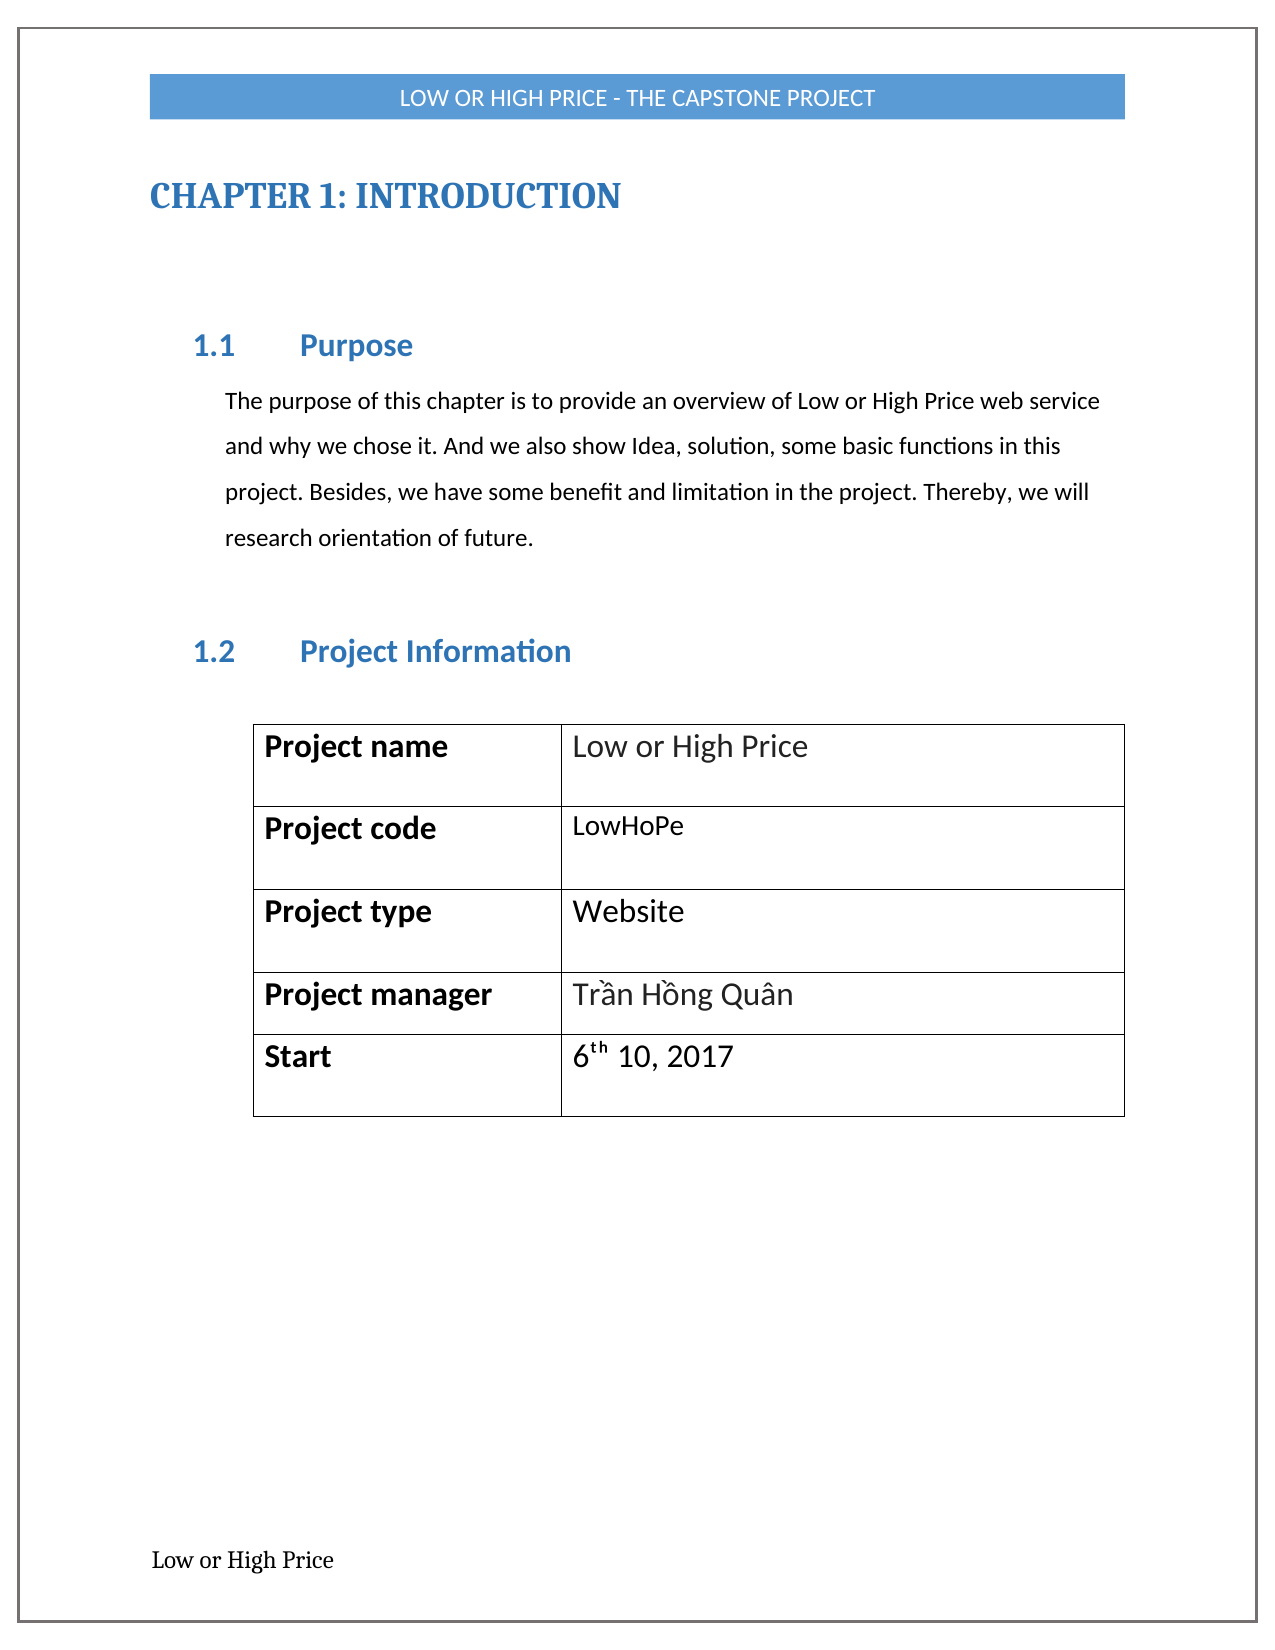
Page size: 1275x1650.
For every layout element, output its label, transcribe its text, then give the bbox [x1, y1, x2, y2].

subtitle CHAPTER 1: INTRODUCTION [150, 175, 1125, 218]
table_cell Project manager [254, 973, 561, 1034]
table_cell Project code [254, 807, 561, 889]
table_cell 6ᵗʰ 10, 2017 [562, 1035, 1124, 1116]
table_cell Project type [254, 890, 561, 972]
table_cell Trần Hồng Quân [562, 973, 1124, 1034]
table_cell LowHoPe [562, 807, 1124, 889]
table_header Project name [254, 725, 561, 806]
table_cell Website [562, 890, 1124, 972]
subtitle Project Information [192, 630, 1125, 671]
table_cell Start [254, 1035, 561, 1116]
subtitle Purpose [192, 324, 1125, 364]
table_header Low or High Price [562, 725, 1124, 806]
list The purpose of this chapter is to provide an overview of Low or High Price web service and why we chose it. And we also show Idea, solution, some basic functions in this project. Besides, we have some benefit and limitation in the project. Thereby, we will research orientation of future. [225, 385, 1125, 552]
